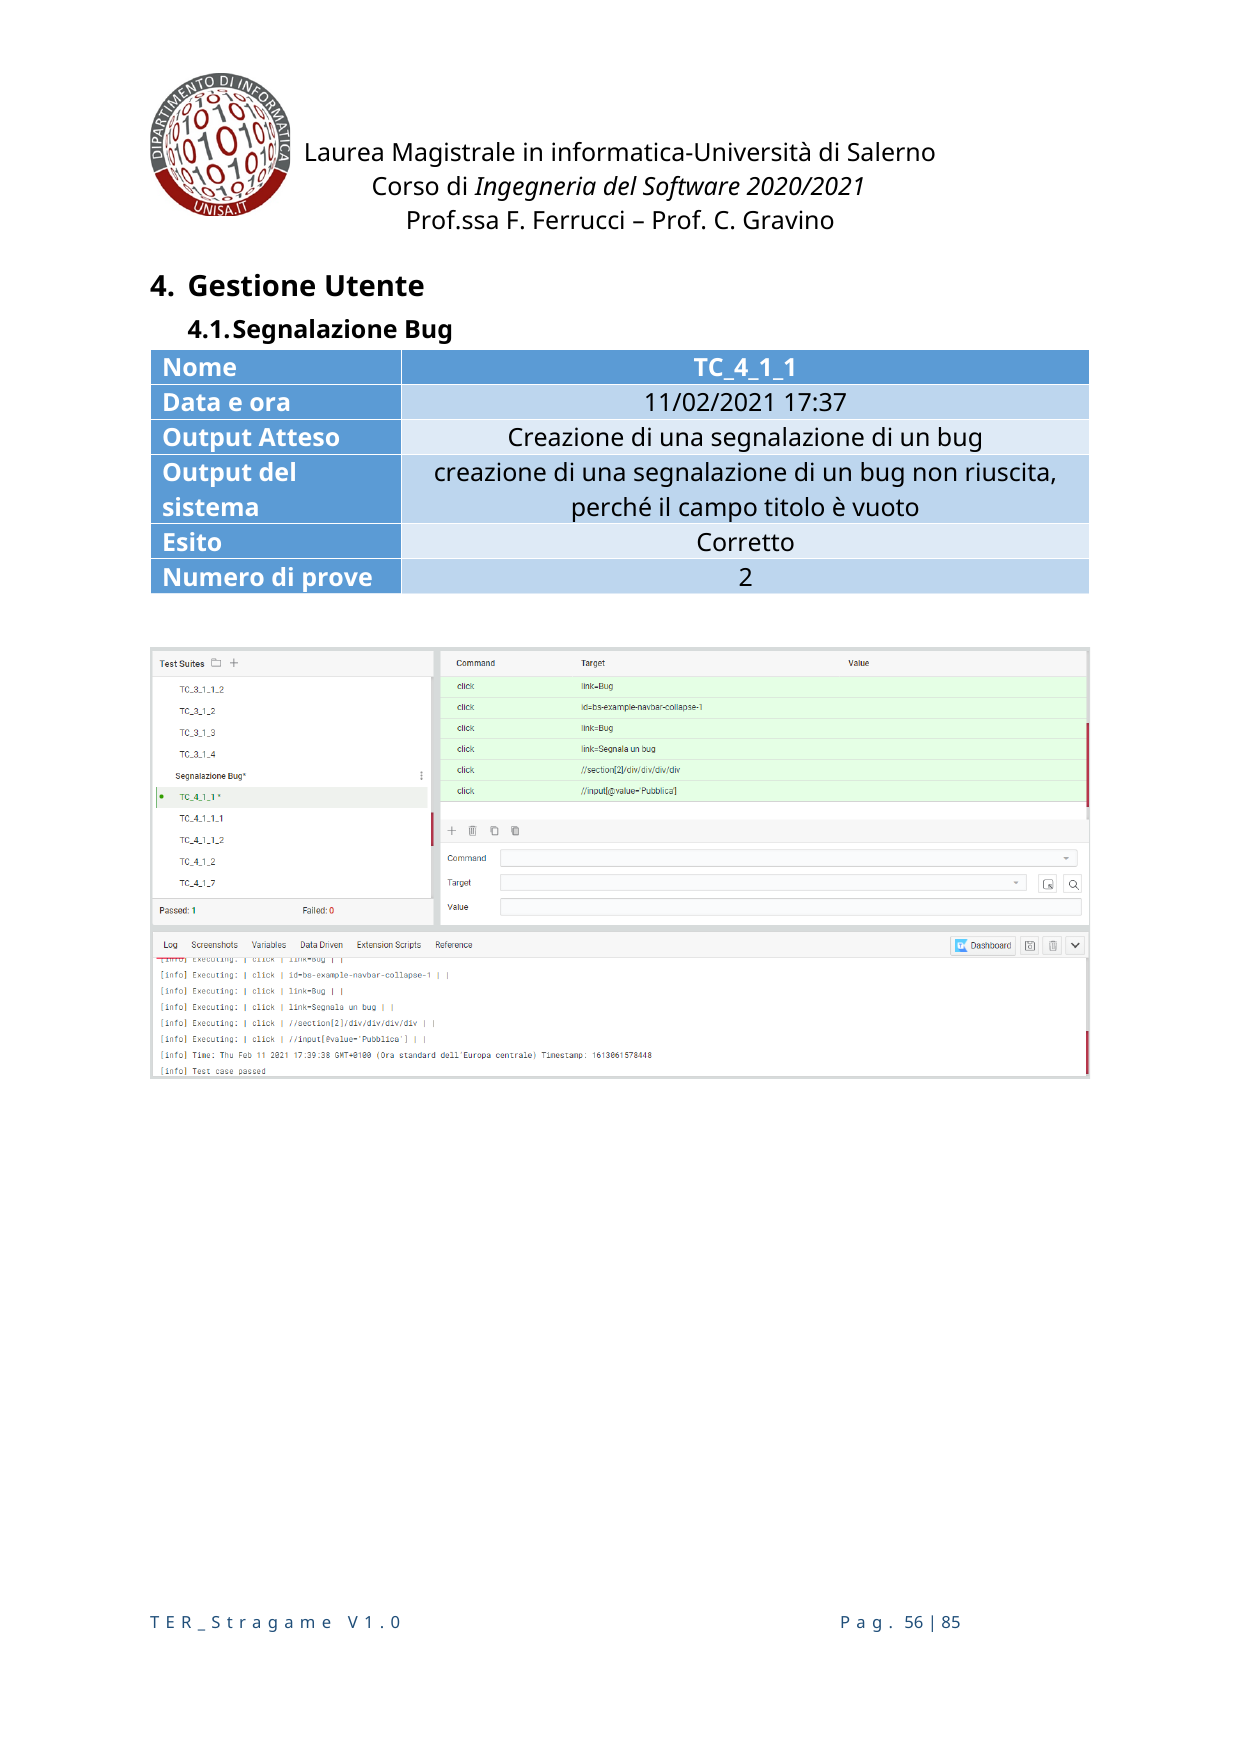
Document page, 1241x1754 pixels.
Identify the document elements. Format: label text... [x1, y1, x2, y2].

table_cell Data e ora [151, 385, 401, 419]
table_cell 11/02/2021 17:37 [402, 385, 1089, 419]
table_cell Numero di prove [151, 559, 401, 593]
subtitle Gestione Utente [150, 265, 1090, 305]
picture [149, 73, 290, 215]
table_header TC_4_1_1 [402, 350, 1089, 384]
table_cell Output del sistema [151, 455, 401, 523]
table_cell Esito [151, 524, 401, 558]
table_cell 2 [402, 559, 1089, 593]
table_cell Creazione di una segnalazione di un bug [402, 420, 1089, 454]
table_cell Corretto [402, 524, 1089, 558]
table_header Nome [151, 350, 401, 384]
picture [150, 647, 1091, 1079]
table_cell creazione di una segnalazione di un bug non riuscita, perché il campo titolo è vuoto [402, 455, 1089, 523]
subtitle Segnalazione Bug [187, 312, 1090, 346]
table_cell Output Atteso [151, 420, 401, 454]
